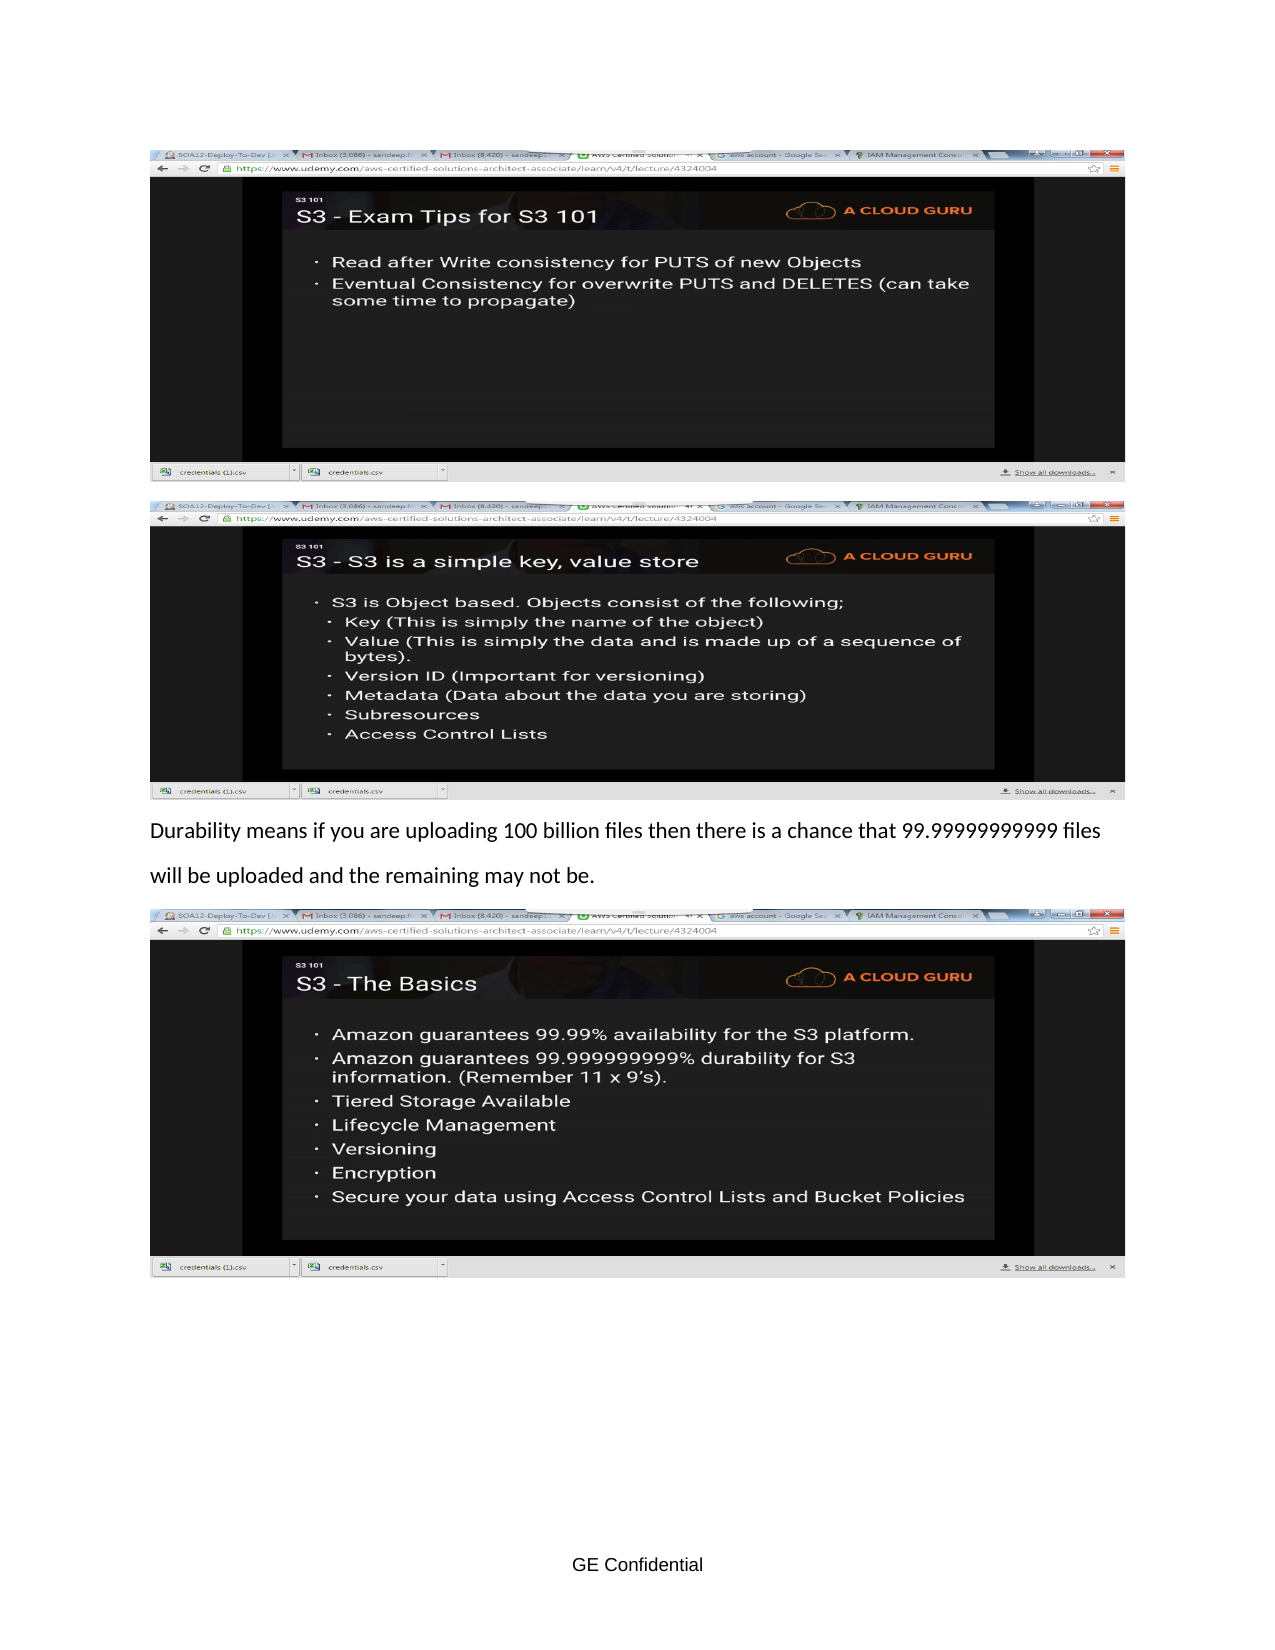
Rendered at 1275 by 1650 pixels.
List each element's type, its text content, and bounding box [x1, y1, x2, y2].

picture [150, 501, 1125, 800]
picture [150, 150, 1125, 482]
text Durability means if you are uploading 100 billion files then there is a chance that 99.99999999999 files will be uploaded and the remaining may not be. [150, 800, 1125, 889]
picture [150, 909, 1125, 1278]
